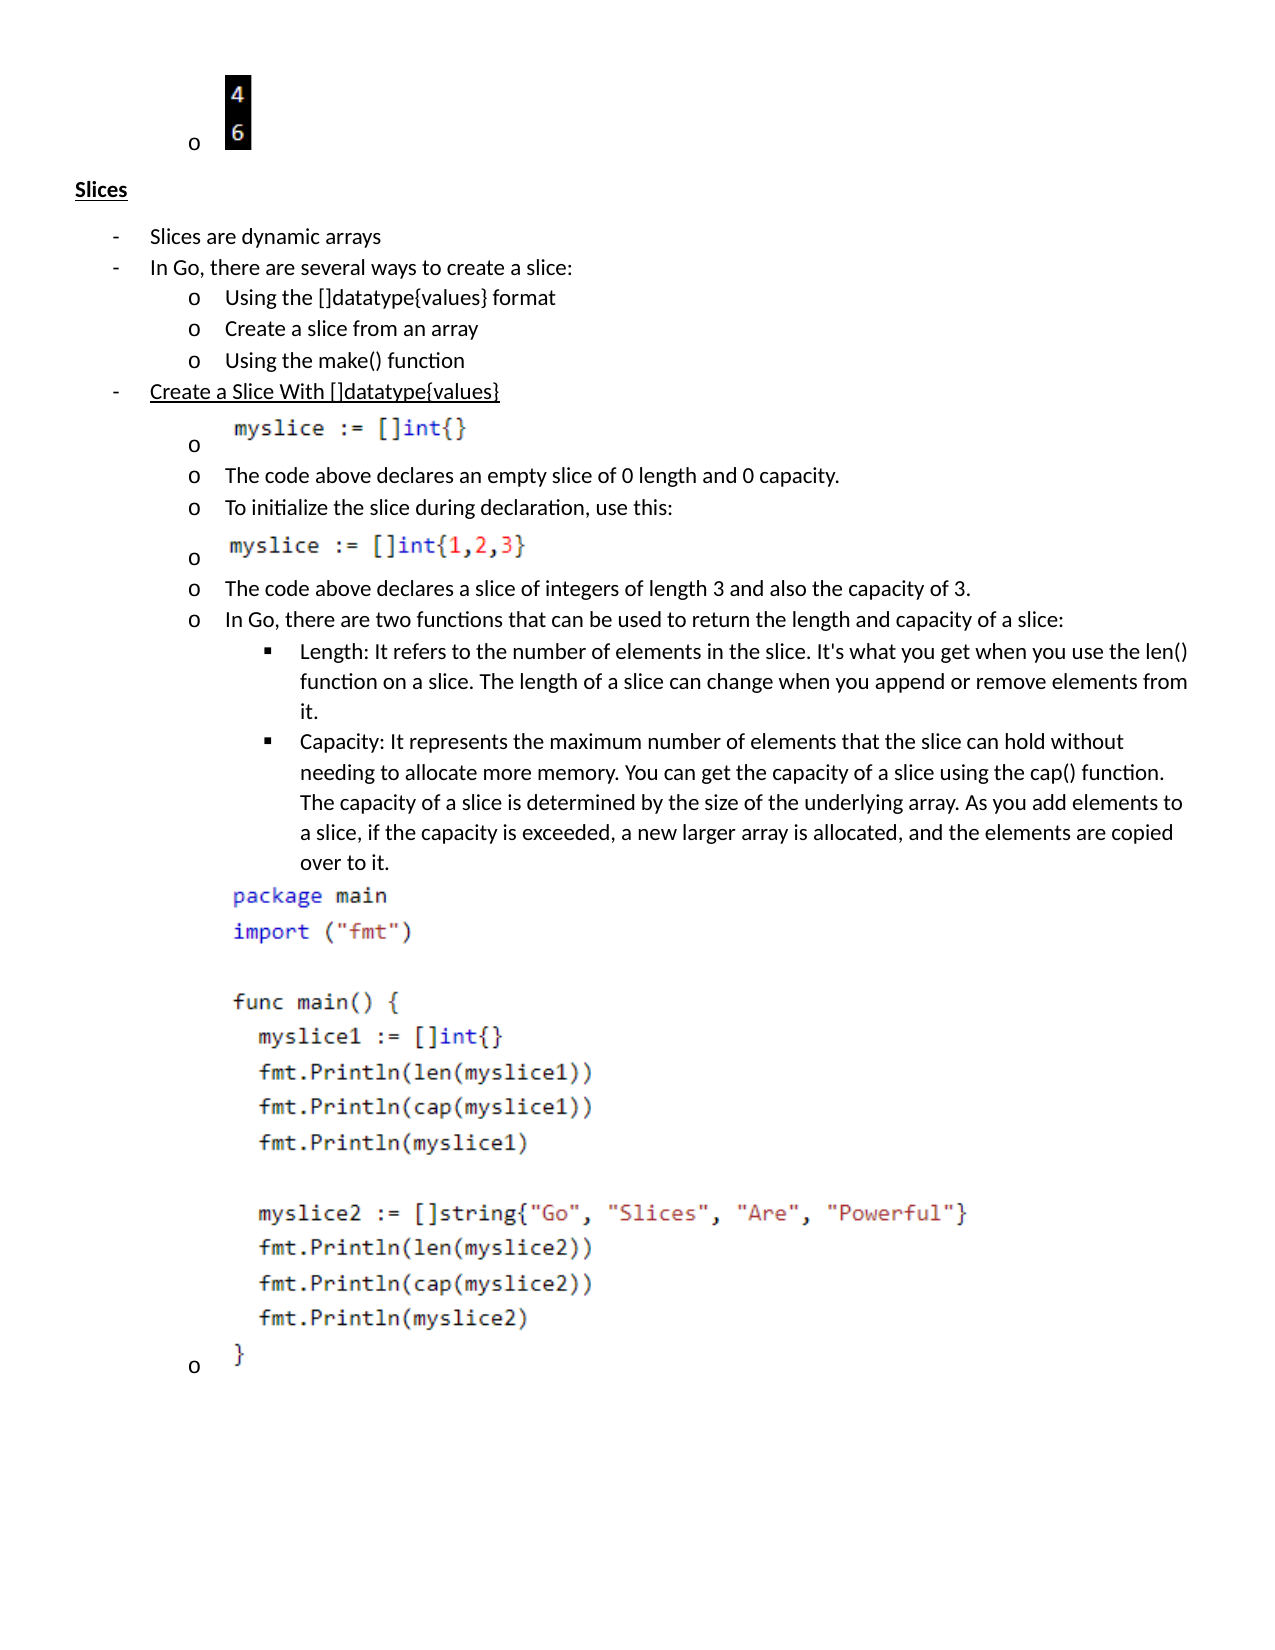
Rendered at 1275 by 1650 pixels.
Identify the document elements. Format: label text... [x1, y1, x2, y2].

list Capacity: It represents the maximum number of elements that the slice can hold without needing to allocate more memory. You can get the capacity of a slice using the cap() function. The capacity of a slice is determined by the size of the underlying array. As you add elements to a slice, if the capacity is exceeded, a new larger array is allocated, and the elements are copied over to it. [262, 727, 1200, 876]
text Slices [75, 176, 1200, 203]
list Create a Slice With []datatype{values} [112, 377, 1200, 405]
picture [225, 878, 974, 1374]
list In Go, there are two functions that can be used to return the length and capacity of a slice: [187, 605, 1200, 634]
list Create a slice from an array [187, 314, 1200, 343]
picture [225, 407, 476, 453]
picture [225, 75, 252, 150]
list Slices are dynamic arrays [112, 222, 1200, 250]
list The code above declares an empty slice of 0 length and 0 capacity. [187, 462, 1200, 491]
list Using the make() function [187, 346, 1200, 375]
list To initialize the slice during declaration, use this: [187, 493, 1200, 522]
list In Go, there are several ways to create a slice: [112, 253, 1200, 281]
list Using the []datatype{values} format [187, 283, 1200, 312]
list The code above declares a slice of integers of length 3 and also the capacity of 3. [187, 574, 1200, 603]
list Length: It refers to the number of elements in the slice. It's what you get when you use the len() function on a slice. The length of a slice can change when you append or remove elements from it. [262, 637, 1200, 725]
picture [225, 524, 533, 566]
